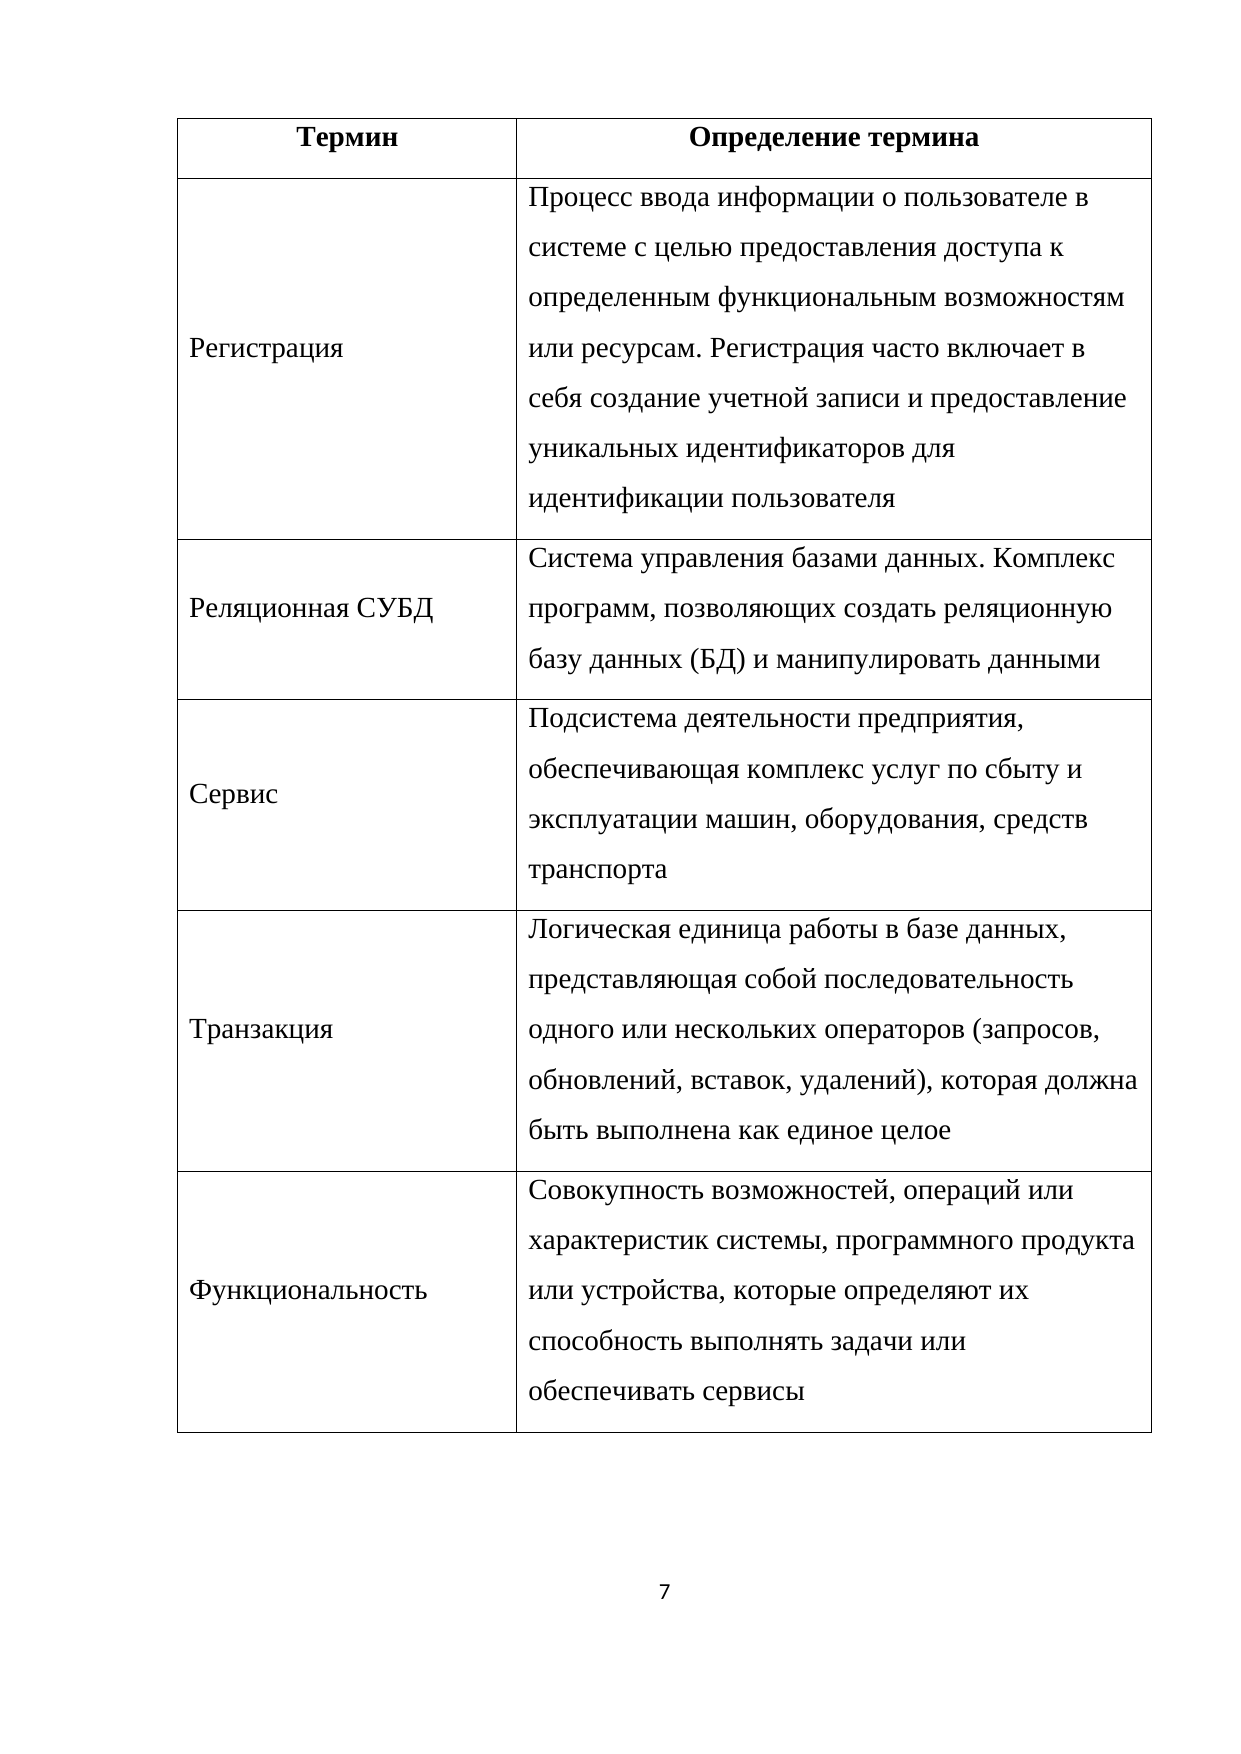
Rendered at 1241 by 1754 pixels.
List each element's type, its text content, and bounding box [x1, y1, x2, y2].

table_header Термин [178, 119, 516, 178]
table_cell Подсистема деятельности предприятия, обеспечивающая комплекс услуг по сбыту и эксплуатации машин, оборудования, средств транспорта [517, 700, 1151, 910]
table_cell Процесс ввода информации о пользователе в системе с целью предоставления доступа к определенным функциональным возможностям или ресурсам. Регистрация часто включает в себя создание учетной записи и предоставление уникальных идентификаторов для идентификации пользователя [517, 179, 1151, 539]
table_header Определение термина [517, 119, 1151, 178]
table_cell Транзакция [178, 911, 516, 1171]
table_cell Логическая единица работы в базе данных, представляющая собой последовательность одного или нескольких операторов (запросов, обновлений, вставок, удалений), которая должна быть выполнена как единое целое [517, 911, 1151, 1171]
table_cell Совокупность возможностей, операций или характеристик системы, программного продукта или устройства, которые определяют их способность выполнять задачи или обеспечивать сервисы [517, 1172, 1151, 1432]
table_cell Реляционная СУБД [178, 540, 516, 699]
table_cell Система управления базами данных. Комплекс программ, позволяющих создать реляционную базу данных (БД) и манипулировать данными [517, 540, 1151, 699]
table_cell Регистрация [178, 179, 516, 539]
table_cell Сервис [178, 700, 516, 910]
table_cell Функциональность [178, 1172, 516, 1432]
